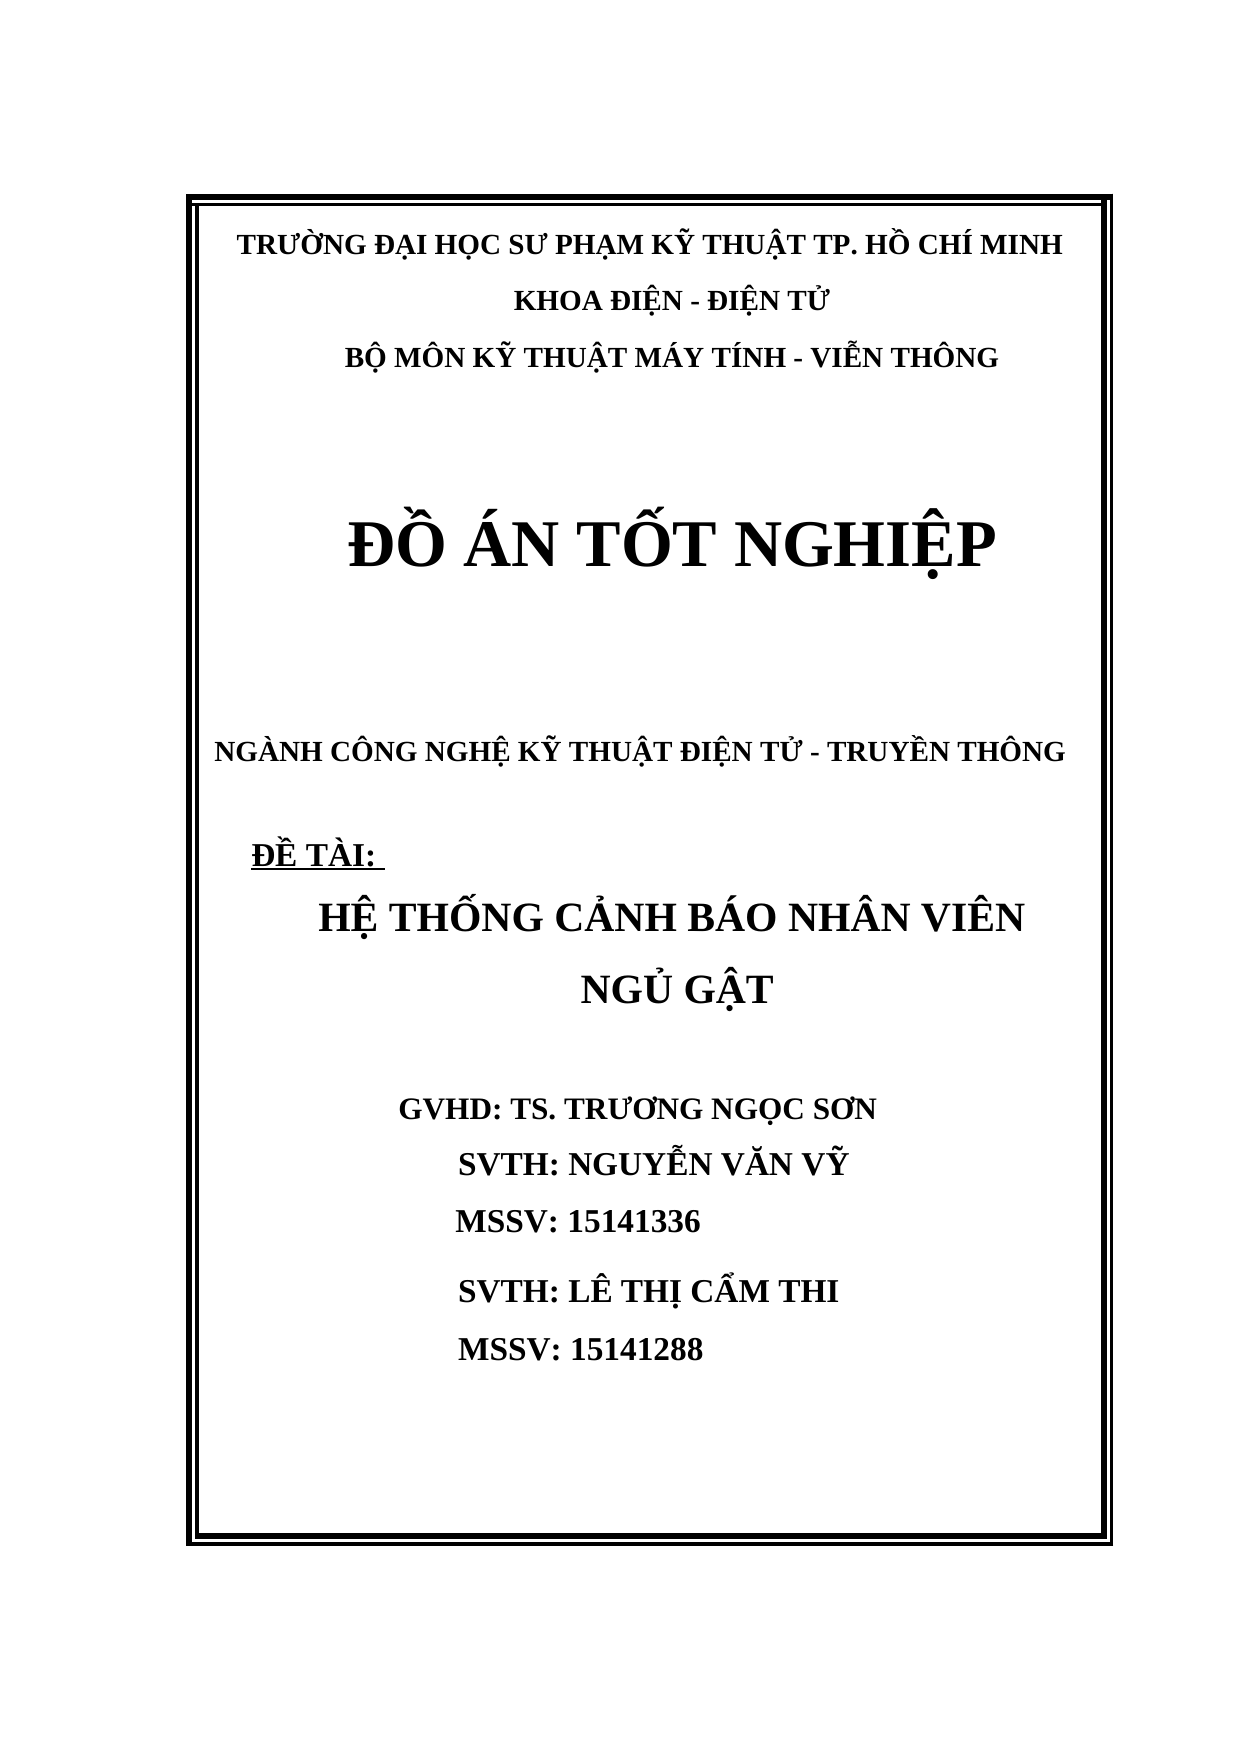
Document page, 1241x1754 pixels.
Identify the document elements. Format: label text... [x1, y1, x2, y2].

text MSSV: 15141288 [199, 1296, 1101, 1367]
text TRƯỜNG ĐẠI HỌC SƯ PHẠM KỸ THUẬT TP. HỒ CHÍ MINH [199, 206, 1101, 250]
text SVTH: LÊ THỊ CẨM THI [199, 1238, 1101, 1296]
text NGỦ GẬT [199, 931, 1101, 1012]
text HỆ THỐNG CẢNH BÁO NHÂN VIÊN [199, 859, 1101, 931]
text KHOA ĐIỆN - ĐIỆN TỬ [199, 250, 1101, 307]
text SVTH: NGUYỄN VĂN VỸ [199, 1111, 1101, 1168]
text MSSV: 15141336 [199, 1168, 1101, 1238]
text BỘ MÔN KỸ THUẬT MÁY TÍNH - VIỄN THÔNG [199, 307, 1101, 373]
text NGÀNH CÔNG NGHỆ KỸ THUẬT ĐIỆN TỬ - TRUYỀN THÔNG [199, 701, 1101, 768]
text ĐỒ ÁN TỐT NGHIỆP [199, 471, 1101, 581]
text ĐỀ TÀI: [199, 802, 1101, 859]
text GVHD: TS. TRƯƠNG NGỌC SƠN [199, 1057, 1101, 1111]
